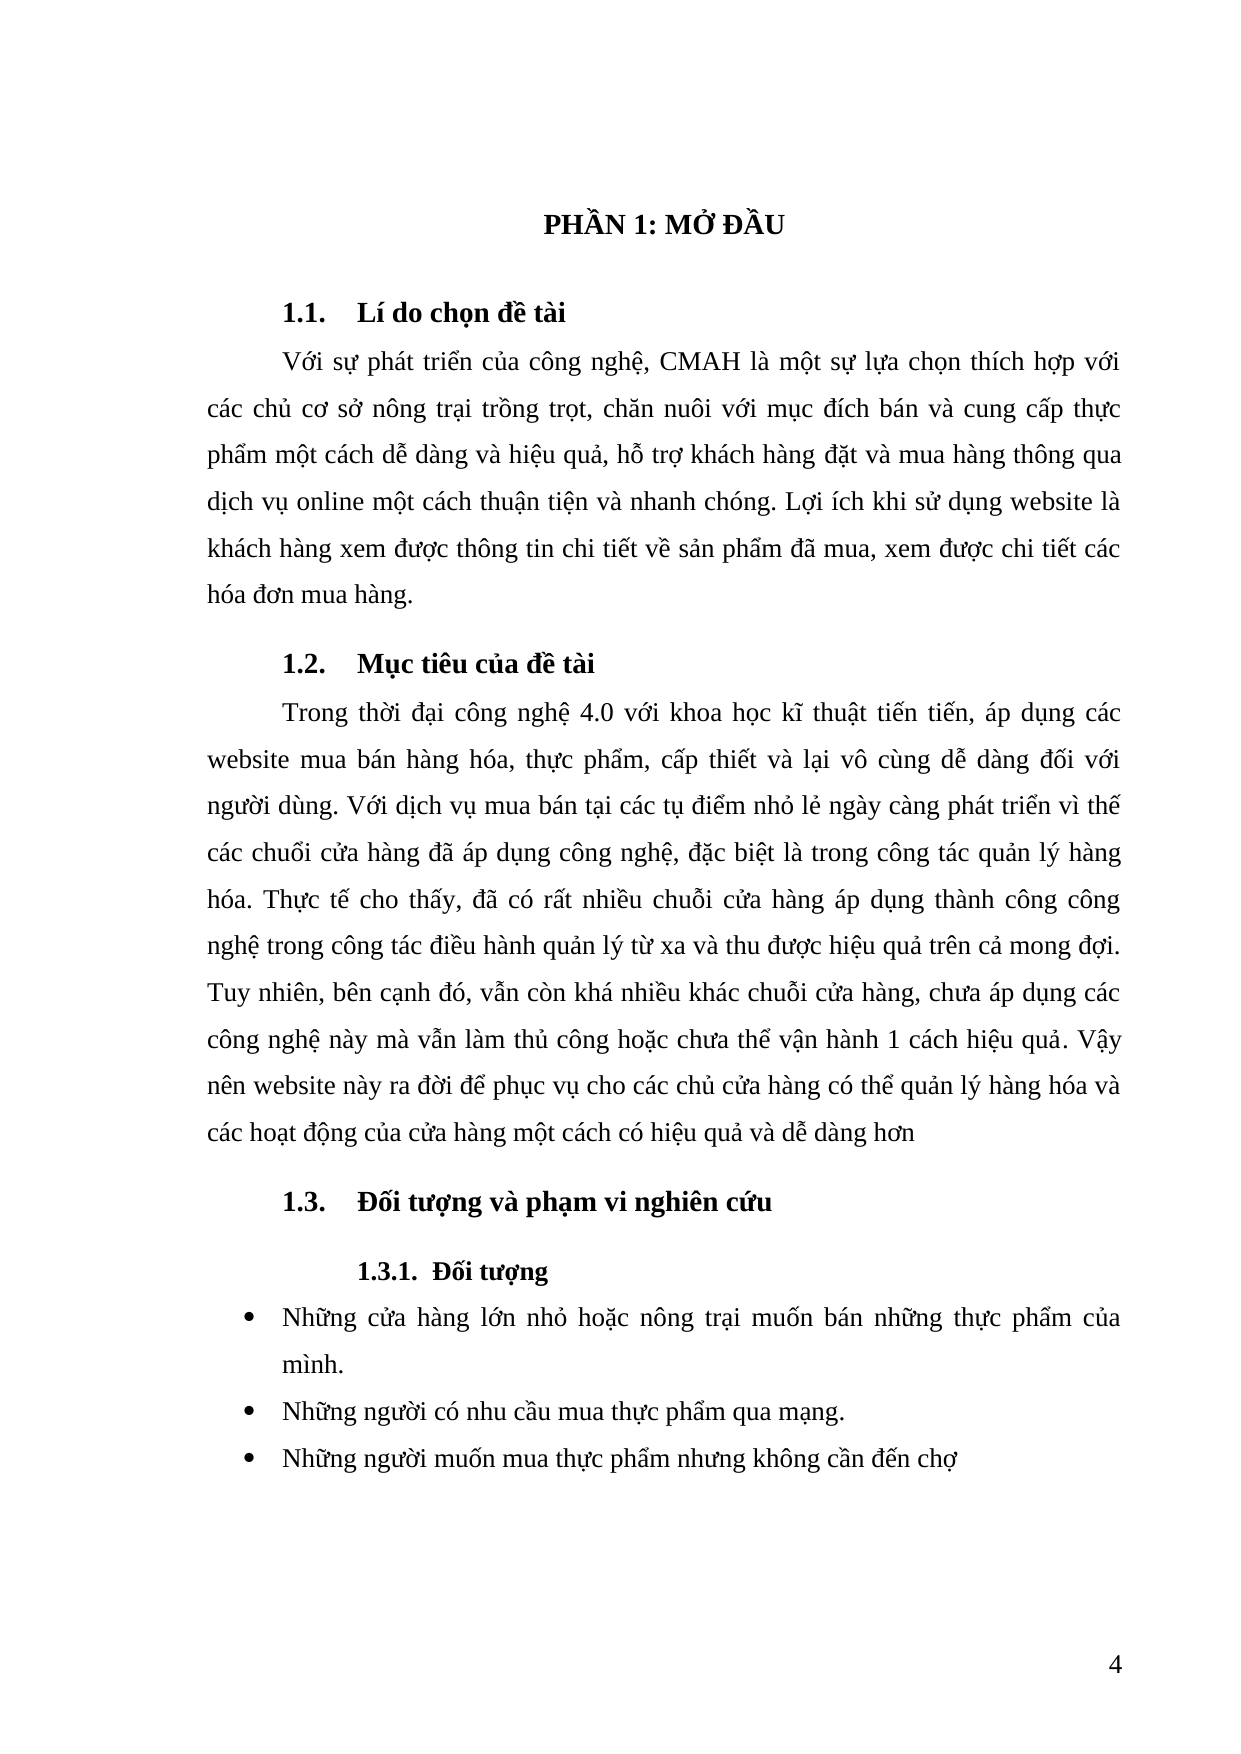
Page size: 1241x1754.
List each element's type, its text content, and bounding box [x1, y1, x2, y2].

list Những người muốn mua thực phẩm nhưng không cần đến chợ [244, 1442, 1122, 1473]
text Với sự phát triển của công nghệ, CMAH là một sự lựa chọn thích hợp với các chủ cơ sở nông trại trồng trọt, chăn nuôi với mục đích bán và cung cấp thực phẩm một cách dễ dàng và hiệu quả, hỗ trợ khách hàng đặt và mua hàng thông qua dịch vụ online một cách thuận tiện và nhanh chóng. Lợi ích khi sử dụng website là khách hàng xem được thông tin chi tiết về sản phẩm đã mua, xem được chi tiết các hóa đơn mua hàng. [207, 345, 1122, 609]
subtitle Đối tượng và phạm vi nghiên cứu [282, 1184, 1122, 1217]
list Những người có nhu cầu mua thực phẩm qua mạng. [244, 1395, 1122, 1426]
subtitle Mục tiêu của đề tài [282, 646, 1122, 679]
subtitle Đối tượng [357, 1255, 1122, 1286]
list Những cửa hàng lớn nhỏ hoặc nông trại muốn bán những thực phẩm của mình. [244, 1301, 1122, 1379]
subtitle Lí do chọn đề tài [282, 295, 1122, 328]
text Trong thời đại công nghệ 4.0 với khoa học kĩ thuật tiến tiến, áp dụng các website mua bán hàng hóa, thực phẩm, cấp thiết và lại vô cùng dễ dàng đối với người dùng. Với dịch vụ mua bán tại các tụ điểm nhỏ lẻ ngày càng phát triển vì thế các chuổi cửa hàng đã áp dụng công nghệ, đặc biệt là trong công tác quản lý hàng hóa. Thực tế cho thấy, đã có rất nhiều chuỗi cửa hàng áp dụng thành công công nghệ trong công tác điều hành quản lý từ xa và thu được hiệu quả trên cả mong đợi. Tuy nhiên, bên cạnh đó, vẫn còn khá nhiều khác chuỗi cửa hàng, chưa áp dụng các công nghệ này mà vẫn làm thủ công hoặc chưa thể vận hành 1 cách hiệu quả. Vậy nên website này ra đời để phục vụ cho các chủ cửa hàng có thể quản lý hàng hóa và các hoạt động của cửa hàng một cách có hiệu quả và dễ dàng hơn [207, 696, 1122, 1147]
subtitle PHẦN 1: MỞ ĐẦU [207, 207, 1122, 240]
